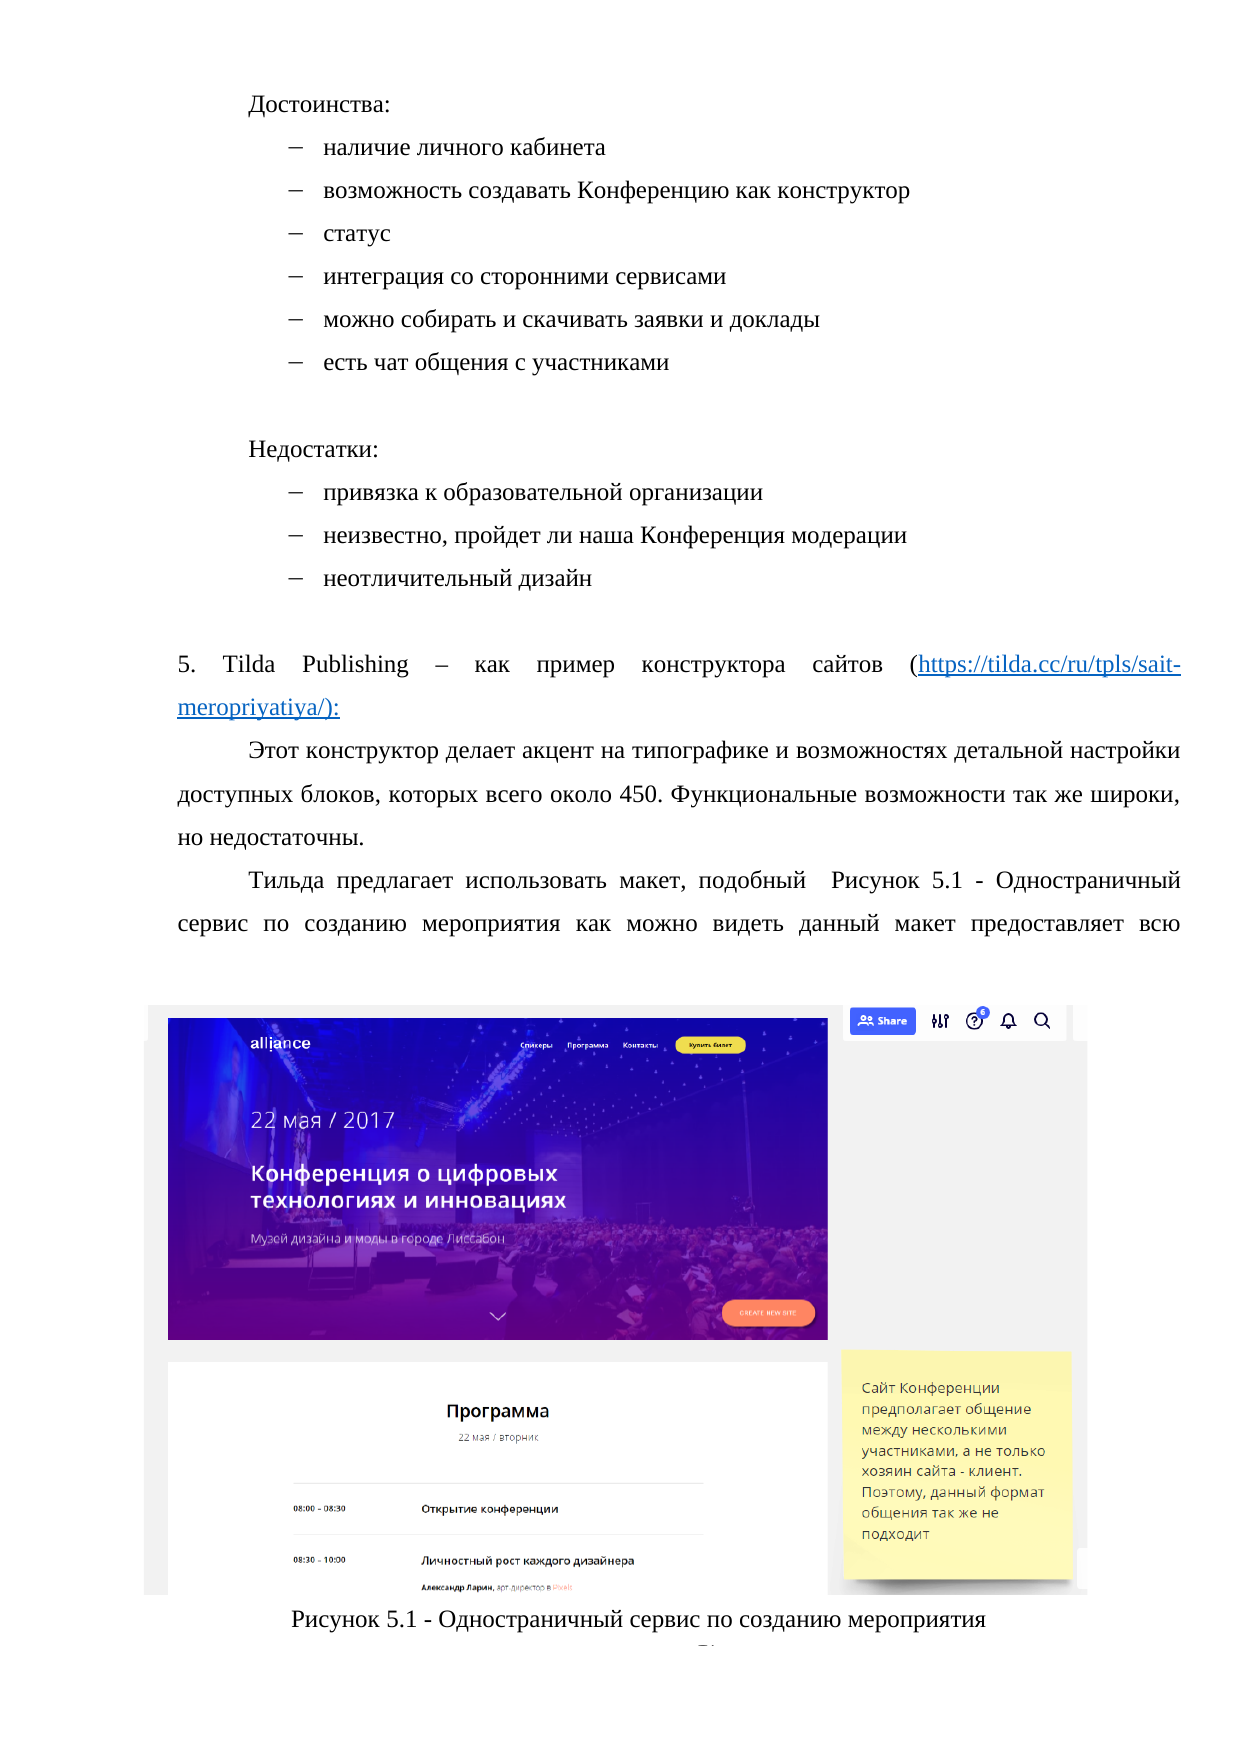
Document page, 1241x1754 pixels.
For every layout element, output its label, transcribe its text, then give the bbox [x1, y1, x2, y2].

text Этот конструктор делает акцент на типографике и возможностях детальной настройки доступных блоков, которых всего около 450. Функциональные возможности так же широки, но недостаточны. [177, 736, 1181, 851]
list интеграция со сторонними сервисами [286, 261, 1181, 290]
list статус [286, 218, 1181, 247]
picture [143, 1005, 1088, 1595]
list наличие личного кабинета [286, 132, 1181, 161]
list неотличительный дизайн [286, 563, 1181, 592]
list можно собирать и скачивать заявки и доклады [286, 304, 1181, 333]
text Тильда предлагает использовать макет, подобный Рисунок 5.1 - Одностраничный сервис по созданию мероприятия как можно видеть данный макет предоставляет всю необходимую информацию организационная для посещения гостей и участников конференции [177, 865, 1181, 937]
list неизвестно, пройдет ли наша Конференция модерации [286, 520, 1181, 549]
text Недостатки: [177, 434, 1181, 462]
list возможность создавать Конференцию как конструктор [286, 175, 1181, 204]
list привязка к образовательной организации [286, 477, 1181, 506]
text 5. Tilda Publishing – как пример конструктора сайтов (https://tilda.cc/ru/tpls/sait-meropriyatiya/): [177, 649, 1181, 721]
text Достоинства: [177, 89, 1181, 117]
list есть чат общения с участниками [286, 347, 1181, 376]
